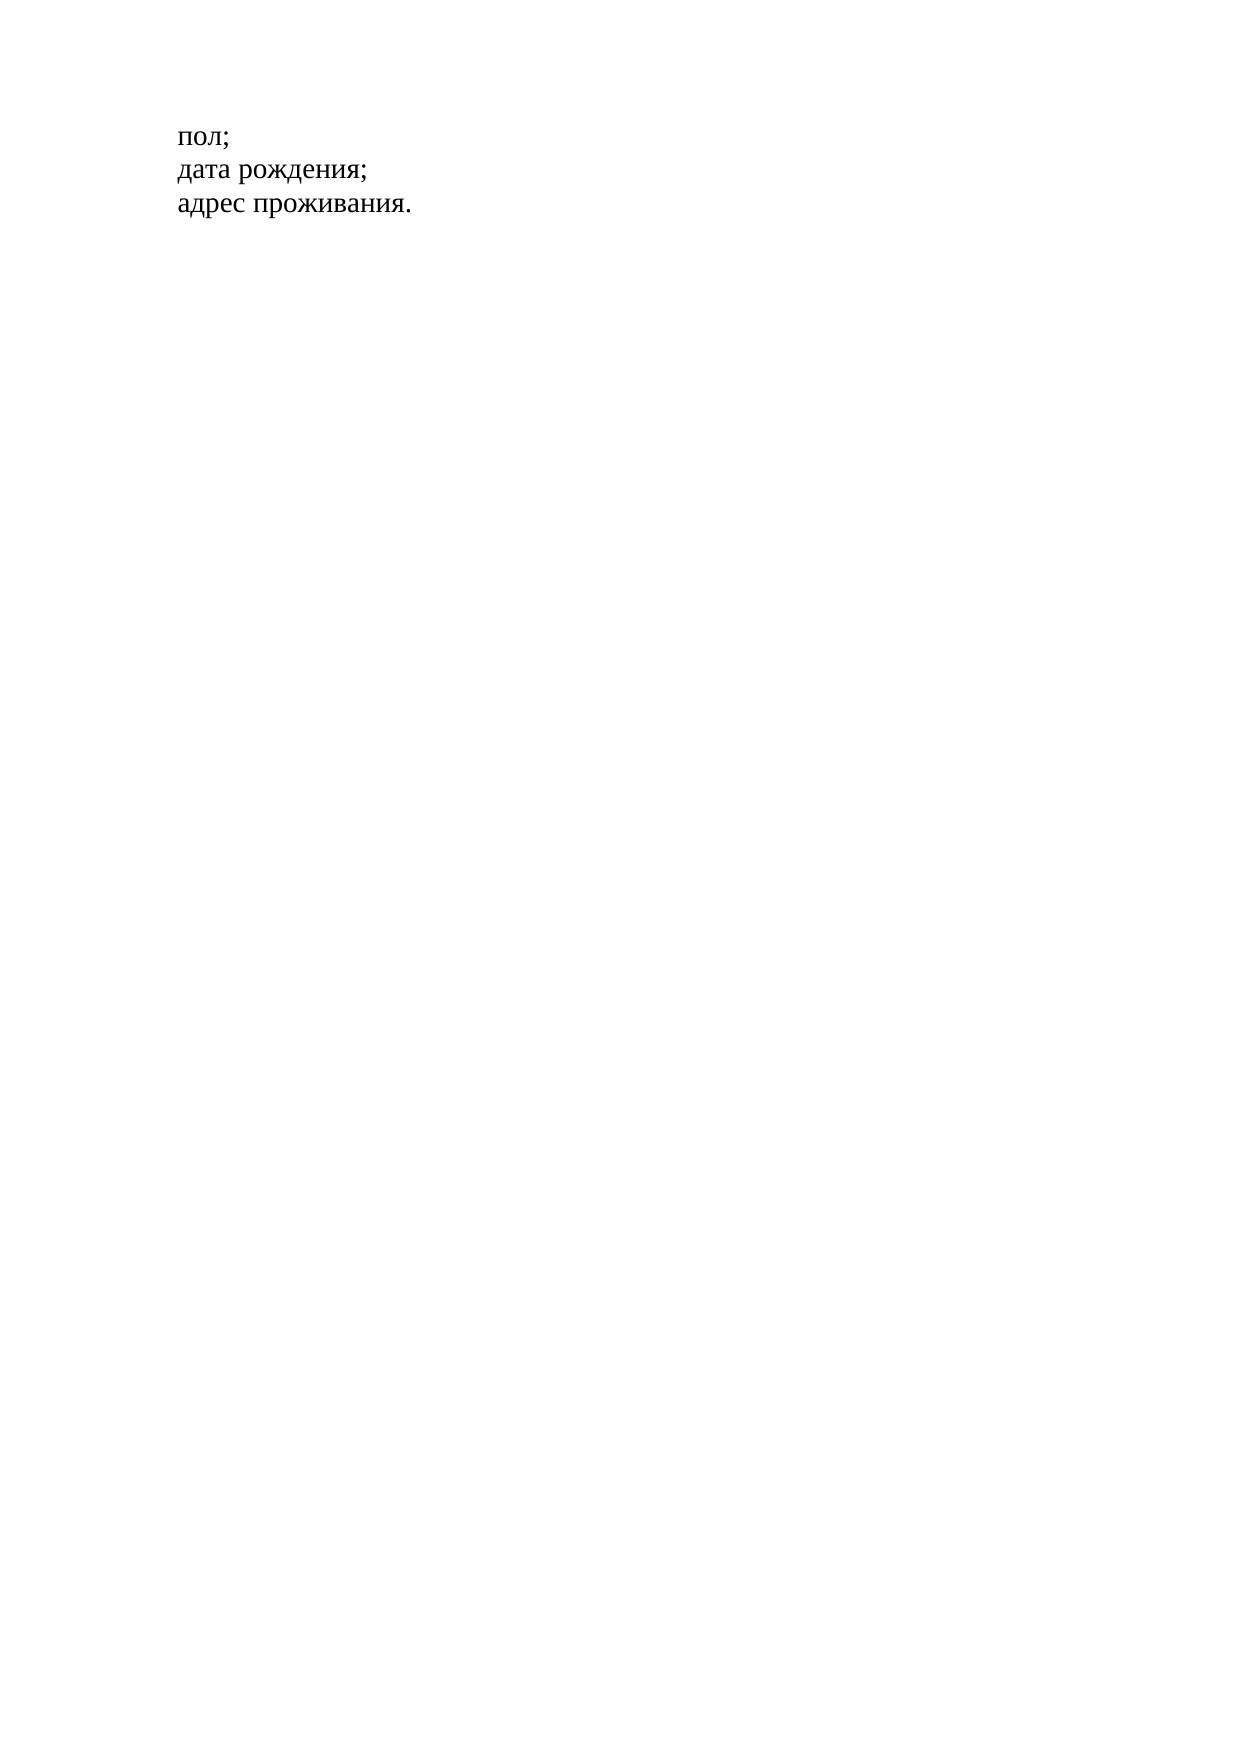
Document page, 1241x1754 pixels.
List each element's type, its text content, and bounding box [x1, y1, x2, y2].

text пол; [177, 118, 1181, 152]
text дата рождения; [177, 152, 1181, 185]
text адрес проживания. [177, 185, 1181, 219]
